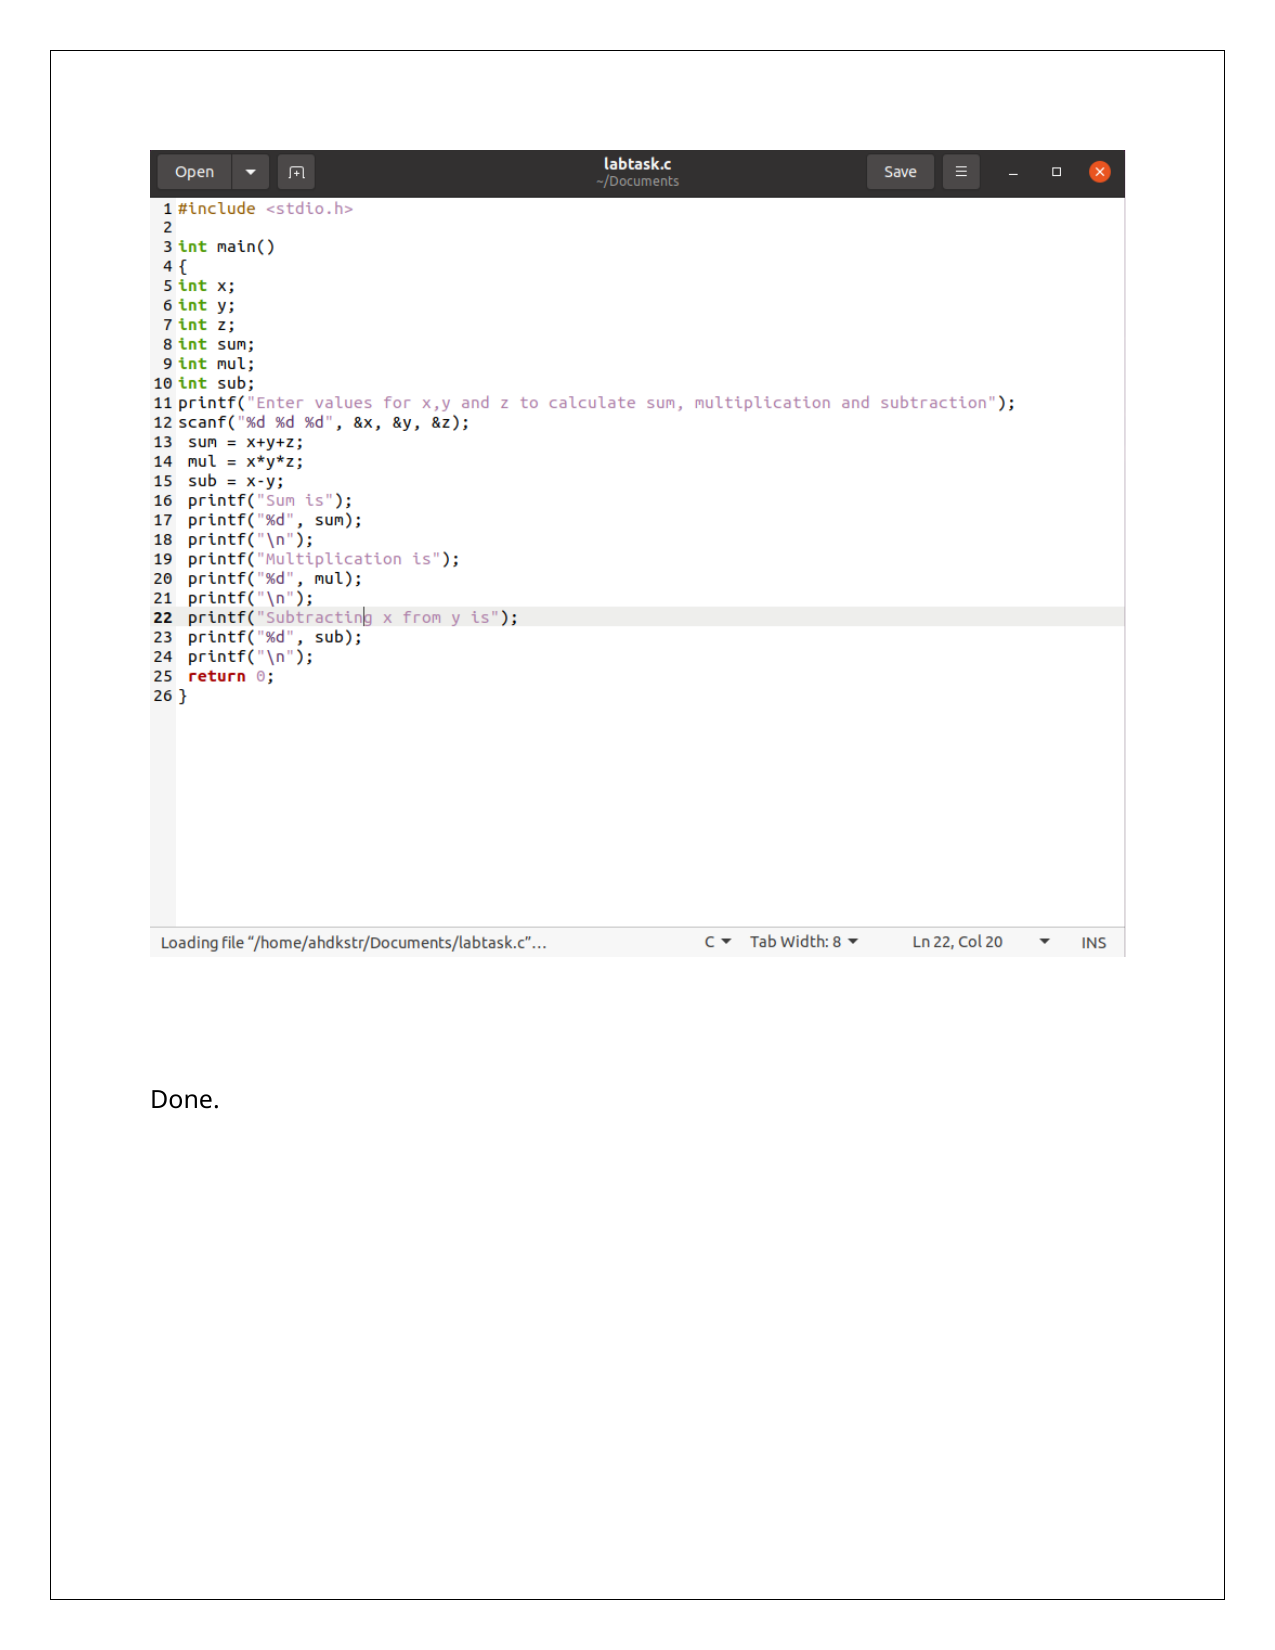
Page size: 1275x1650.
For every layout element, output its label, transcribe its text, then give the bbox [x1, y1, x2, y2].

picture [150, 150, 1125, 957]
text Done. [150, 1082, 1125, 1116]
